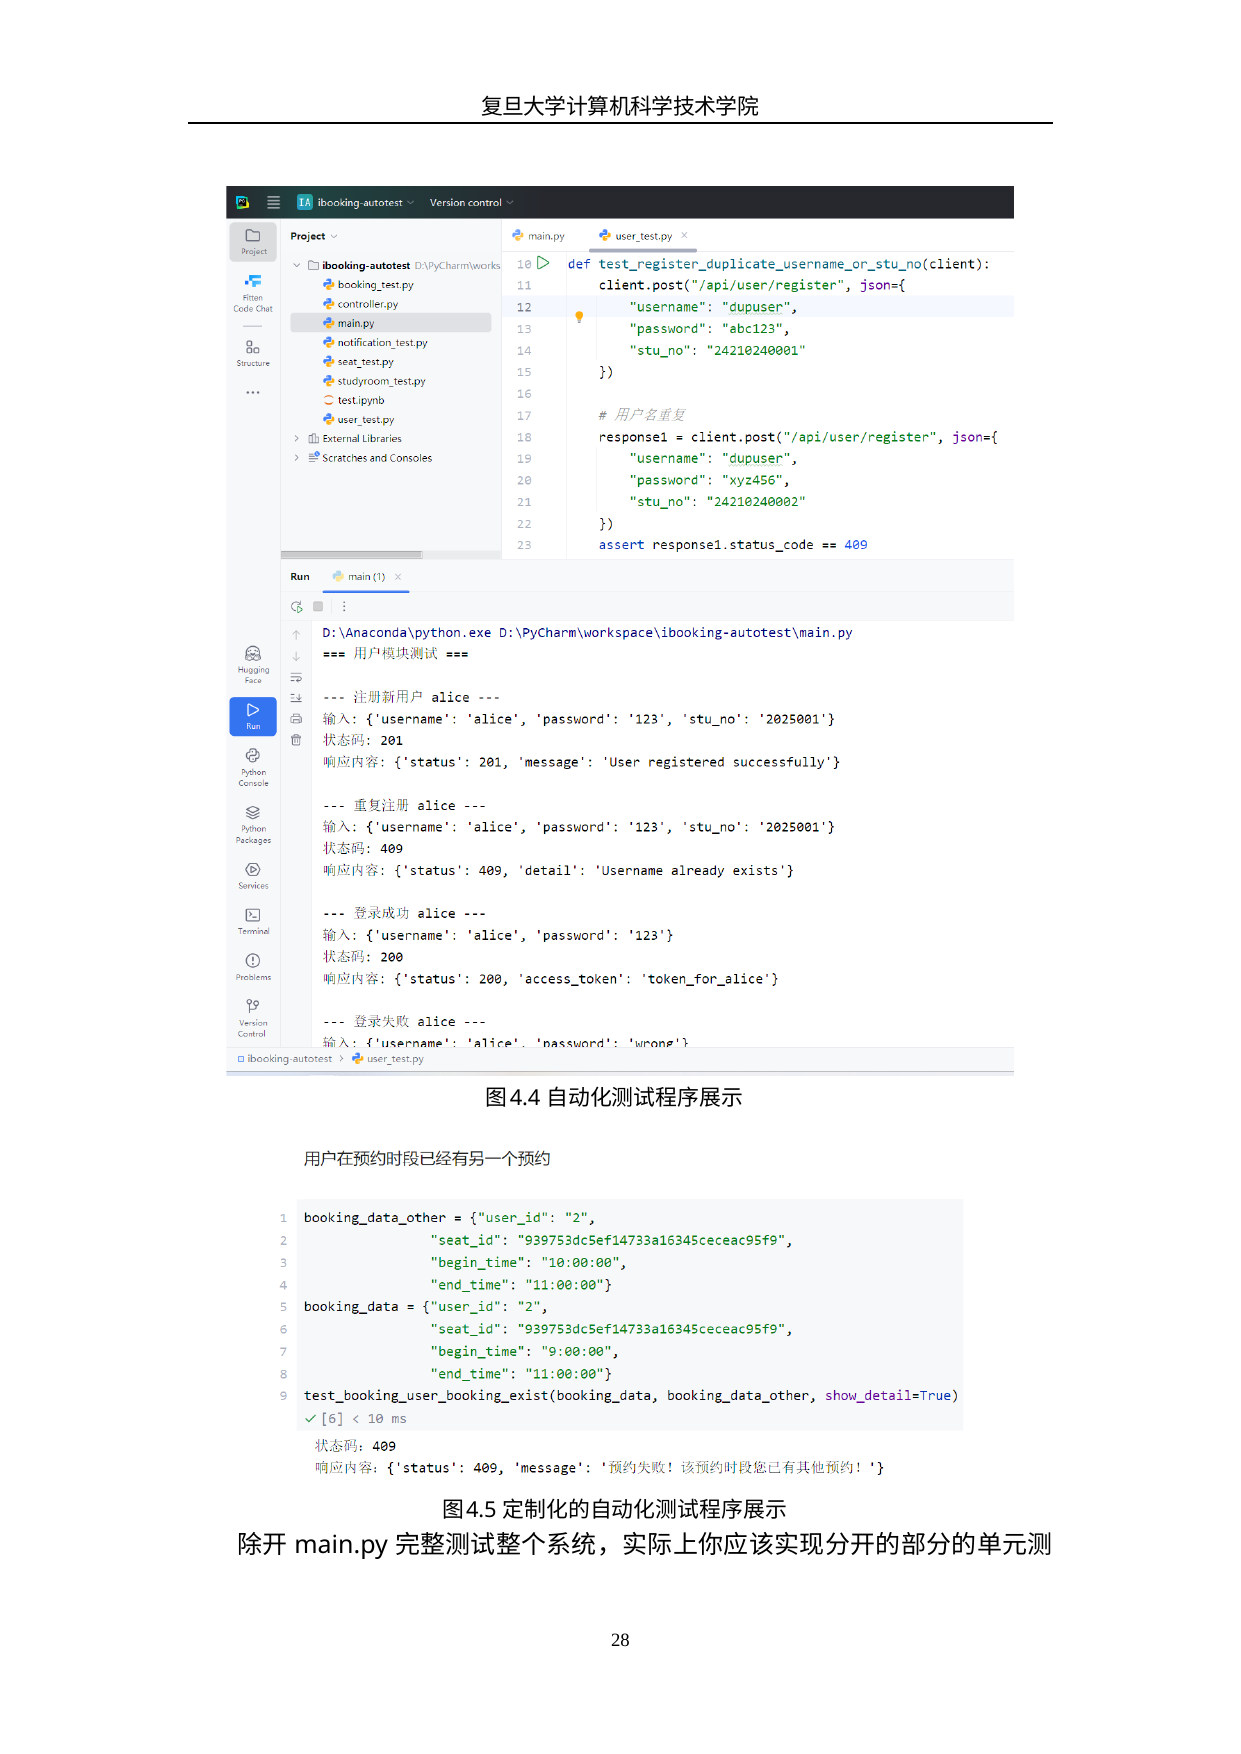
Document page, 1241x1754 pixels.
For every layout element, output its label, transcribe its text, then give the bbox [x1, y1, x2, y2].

text 图 4.5 定制化的自动化测试程序展示 [187, 1492, 1041, 1524]
picture [276, 1141, 964, 1488]
text 图 4.4 自动化测试程序展示 [187, 1080, 1041, 1112]
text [187, 1524, 1053, 1560]
picture [226, 186, 1014, 1076]
